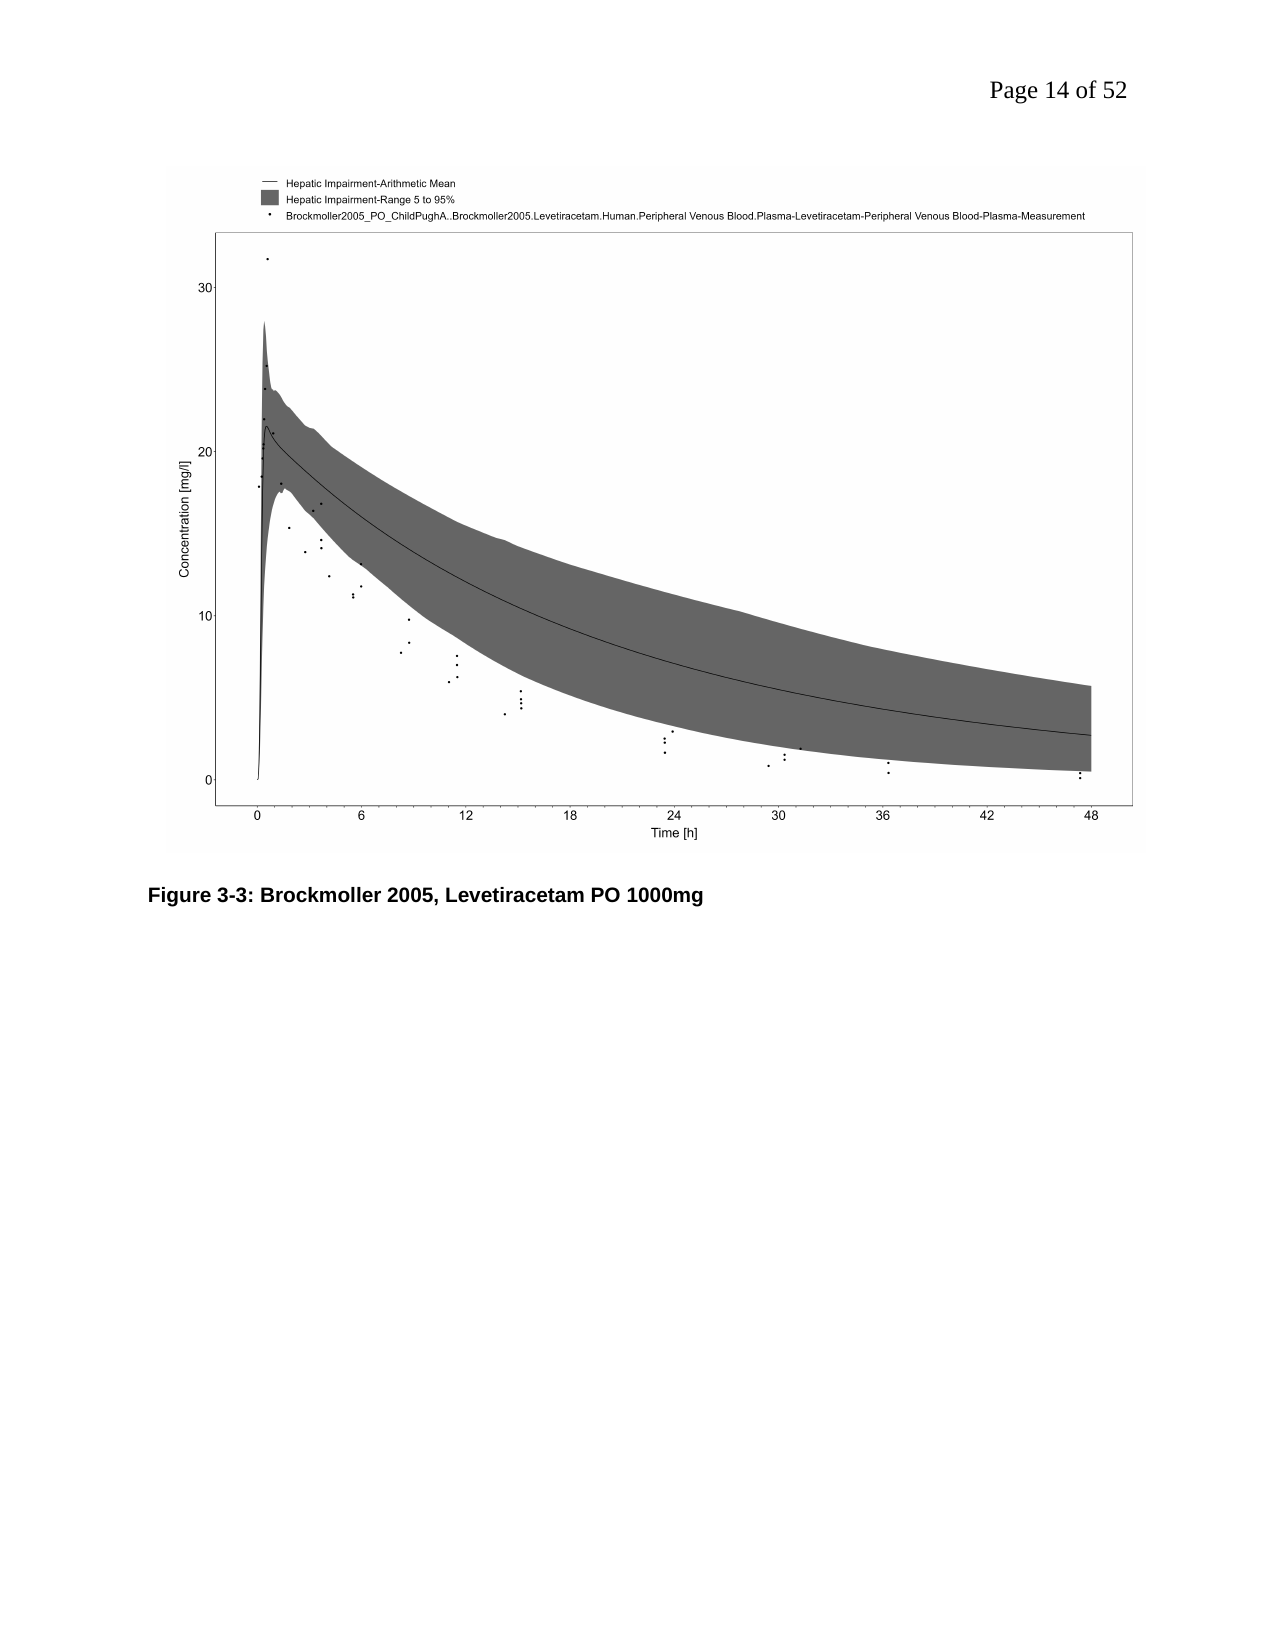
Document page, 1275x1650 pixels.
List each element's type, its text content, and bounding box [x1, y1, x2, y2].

text Figure 3-3: Brockmoller 2005, Levetiracetam PO 1000mg [148, 883, 1127, 907]
picture [166, 166, 1146, 853]
